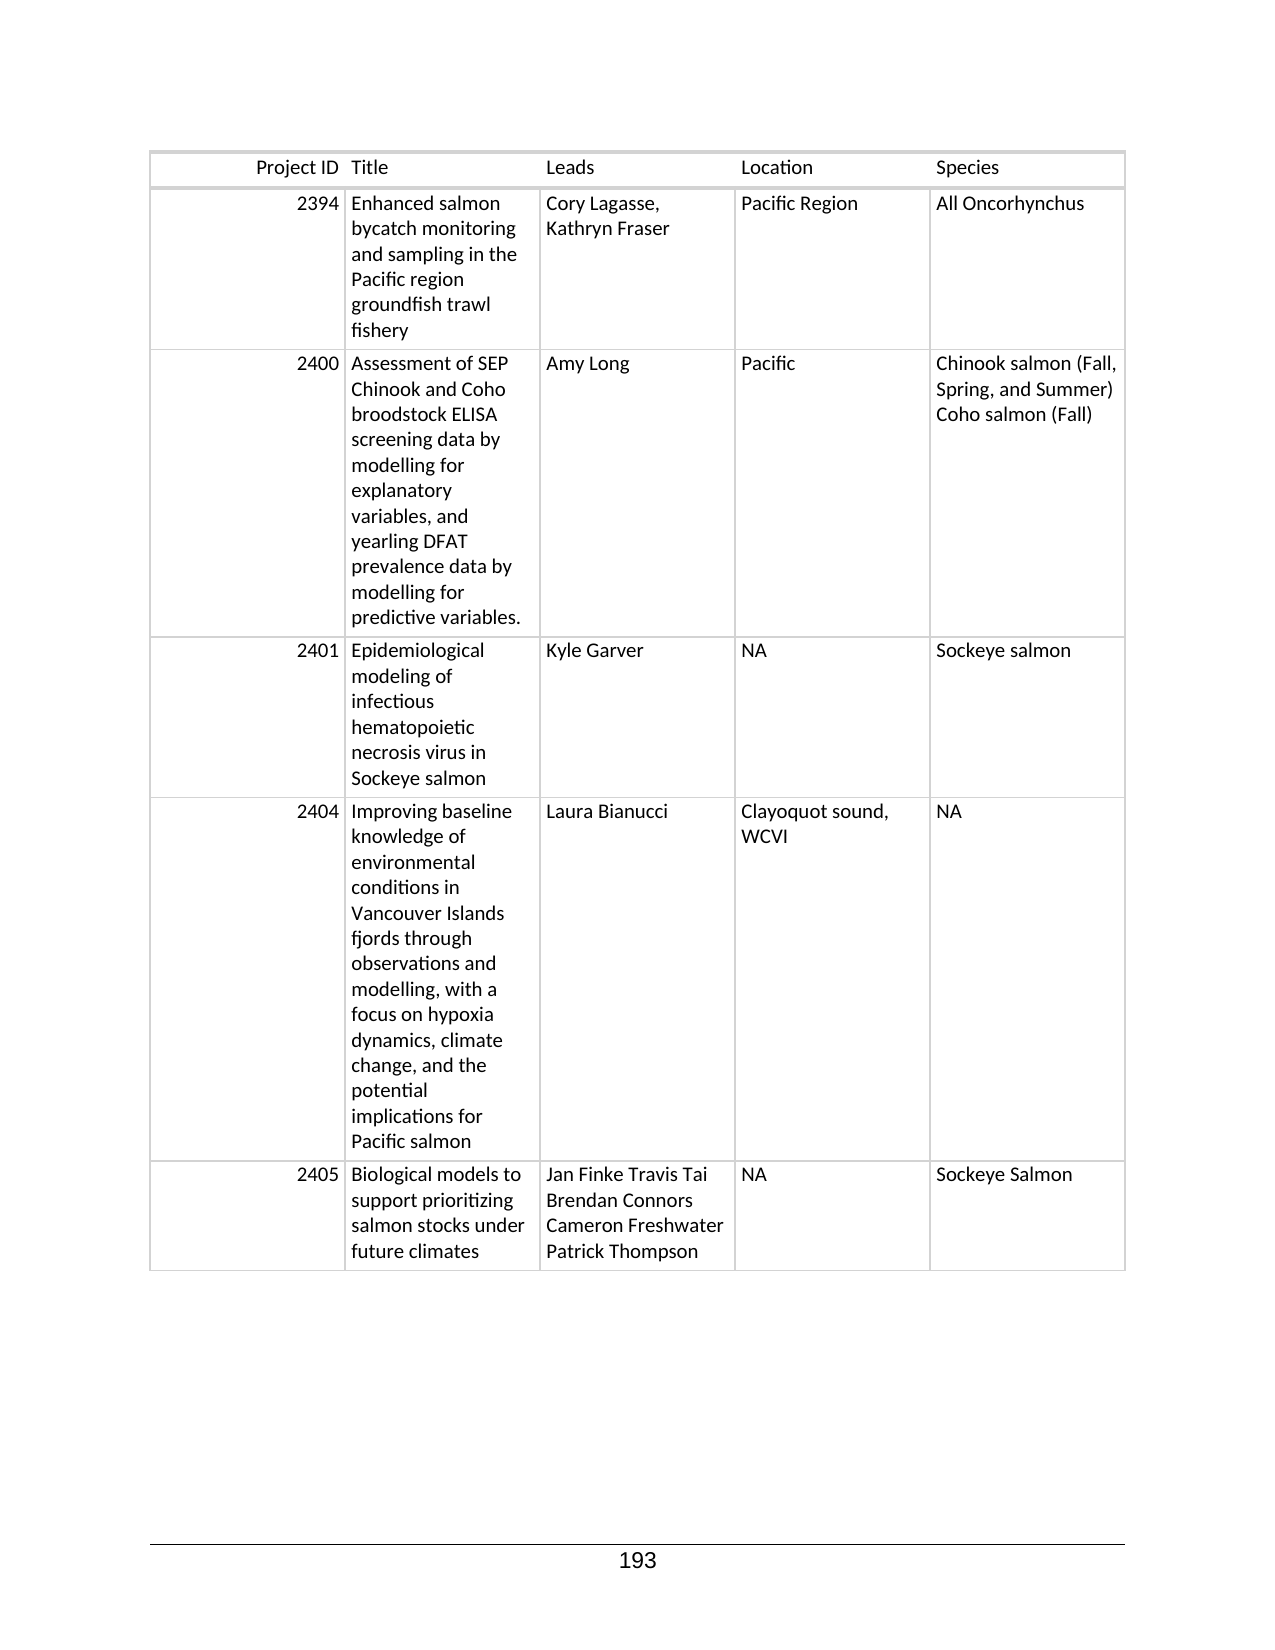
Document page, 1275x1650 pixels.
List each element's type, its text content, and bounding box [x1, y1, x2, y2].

table_cell 2401 [151, 638, 344, 796]
table_cell Clayoquot sound, WCVI [736, 798, 929, 1160]
table_header Leads [540, 154, 735, 186]
table_cell Biological models to support prioritizing salmon stocks under future climates [346, 1162, 539, 1269]
table_cell Laura Bianucci [541, 798, 734, 1160]
table_cell Assessment of SEP Chinook and Coho broodstock ELISA screening data by modelling for explanatory variables, and yearling DFAT prevalence data by modelling for predictive variables. [346, 350, 539, 636]
table_header Species [930, 154, 1124, 186]
table_cell Jan Finke Travis Tai Brendan Connors Cameron Freshwater Patrick Thompson [541, 1162, 734, 1269]
table_cell Enhanced salmon bycatch monitoring and sampling in the Pacific region groundfish trawl fishery [346, 190, 539, 349]
table_cell Pacific Region [736, 190, 929, 349]
table_cell Sockeye Salmon [931, 1162, 1124, 1269]
table_cell Cory Lagasse, Kathryn Fraser [541, 190, 734, 349]
table_cell Kyle Garver [541, 638, 734, 796]
table_cell Epidemiological modeling of infectious hematopoietic necrosis virus in Sockeye salmon [346, 638, 539, 796]
table_cell Sockeye salmon [931, 638, 1124, 796]
table_cell NA [736, 1162, 929, 1269]
table_cell NA [931, 798, 1124, 1160]
table_cell Improving baseline knowledge of environmental conditions in Vancouver Islands fjords through observations and modelling, with a focus on hypoxia dynamics, climate change, and the potential implications for Pacific salmon [346, 798, 539, 1160]
table_cell Pacific [736, 350, 929, 636]
table_cell All Oncorhynchus [931, 190, 1124, 349]
table_cell 2400 [151, 350, 344, 636]
table_header Location [735, 154, 930, 186]
table_cell 2394 [151, 190, 344, 349]
table_cell 2405 [151, 1162, 344, 1269]
table_cell Amy Long [541, 350, 734, 636]
table_cell NA [736, 638, 929, 796]
table_cell Chinook salmon (Fall, Spring, and Summer) Coho salmon (Fall) [931, 350, 1124, 636]
table_header Title [345, 154, 540, 186]
table_header Project ID [151, 154, 345, 186]
table_cell 2404 [151, 798, 344, 1160]
